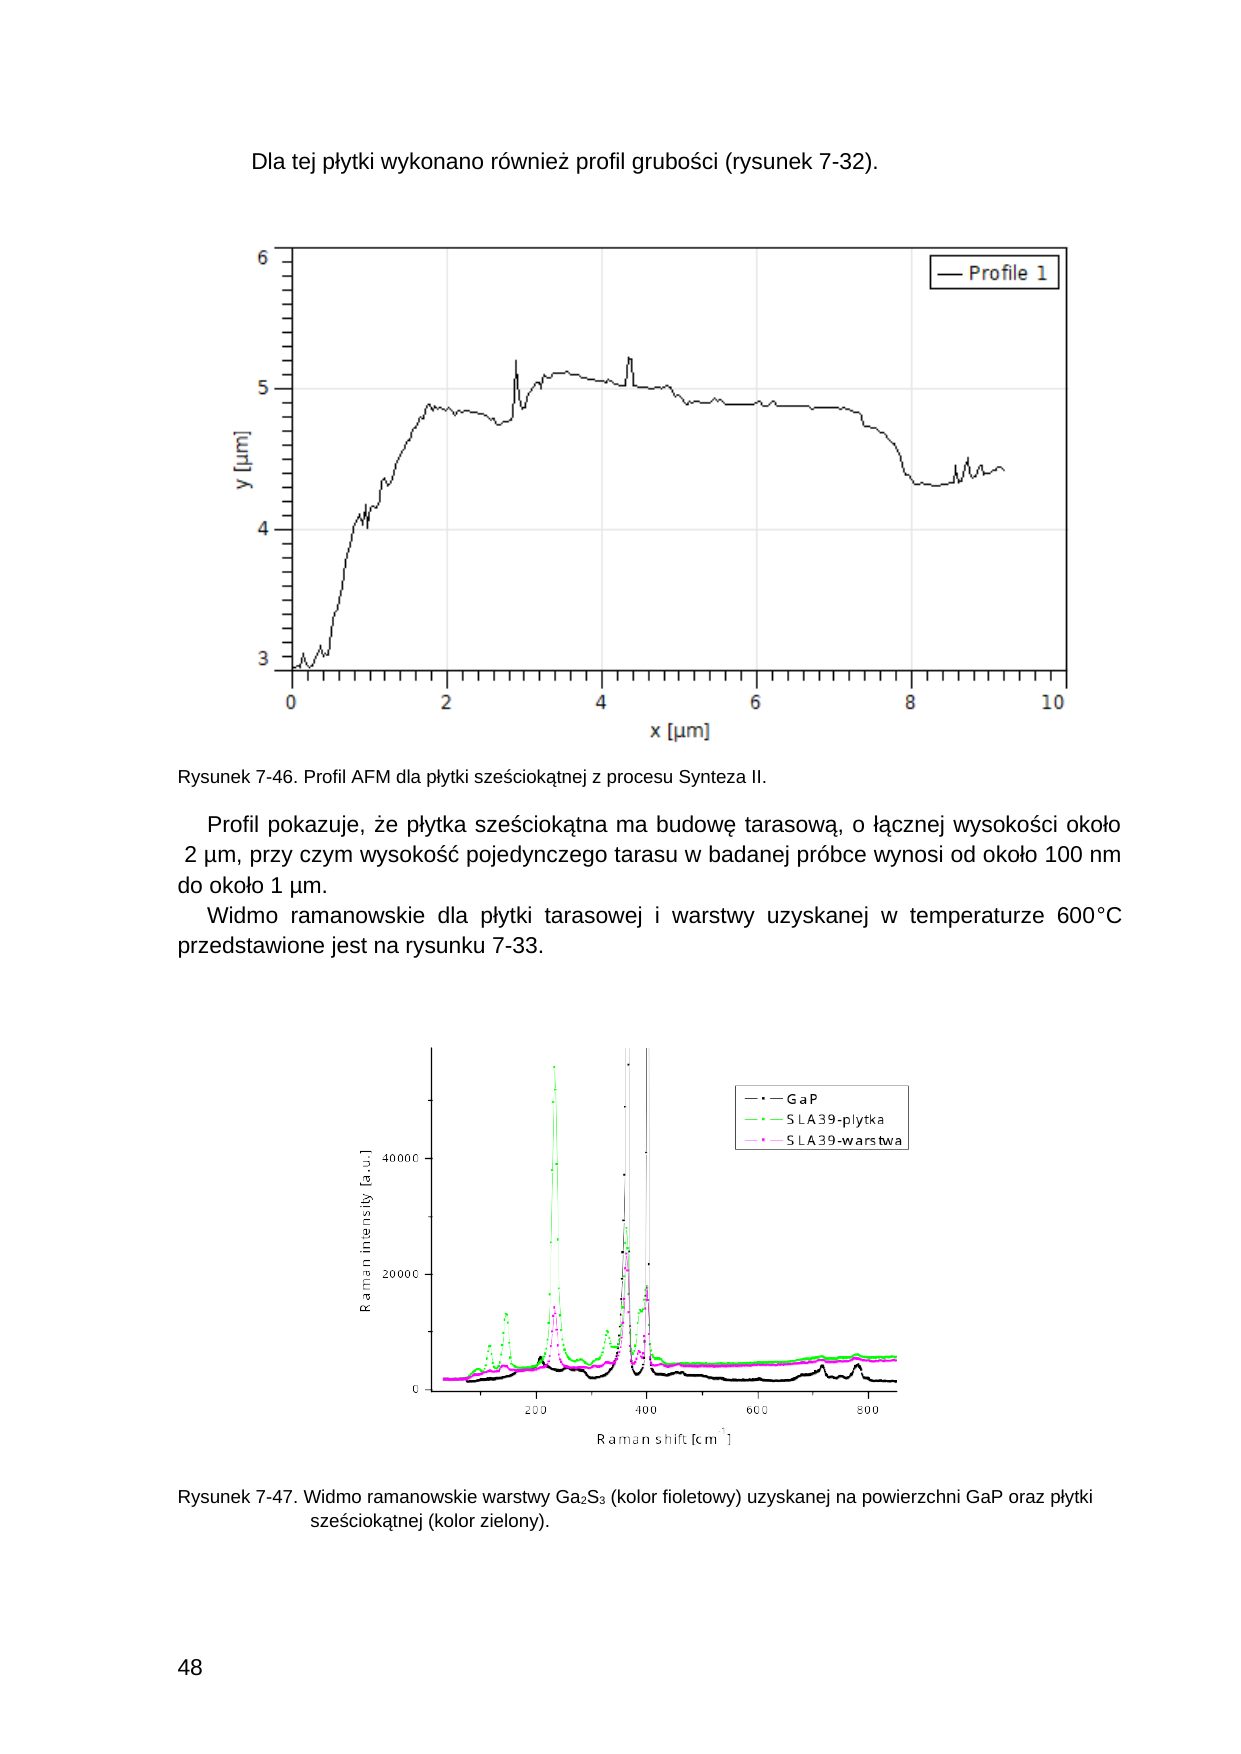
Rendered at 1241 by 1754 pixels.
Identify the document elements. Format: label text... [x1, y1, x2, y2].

text Profil pokazuje, że płytka sześciokątna ma budowę tarasową, o łącznej wysokości około 2 µm, przy czym wysokość pojedynczego tarasu w badanej próbce wynosi od około 100 nm do około 1 µm. [177, 811, 1122, 898]
text Widmo ramanowskie dla płytki tarasowej i warstwy uzyskanej w temperaturze 600°C przedstawione jest na rysunku 7-33. [177, 902, 1122, 958]
picture [223, 238, 1077, 750]
text Dla tej płytki wykonano również profil grubości (rysunek 7-32). [177, 148, 1122, 174]
